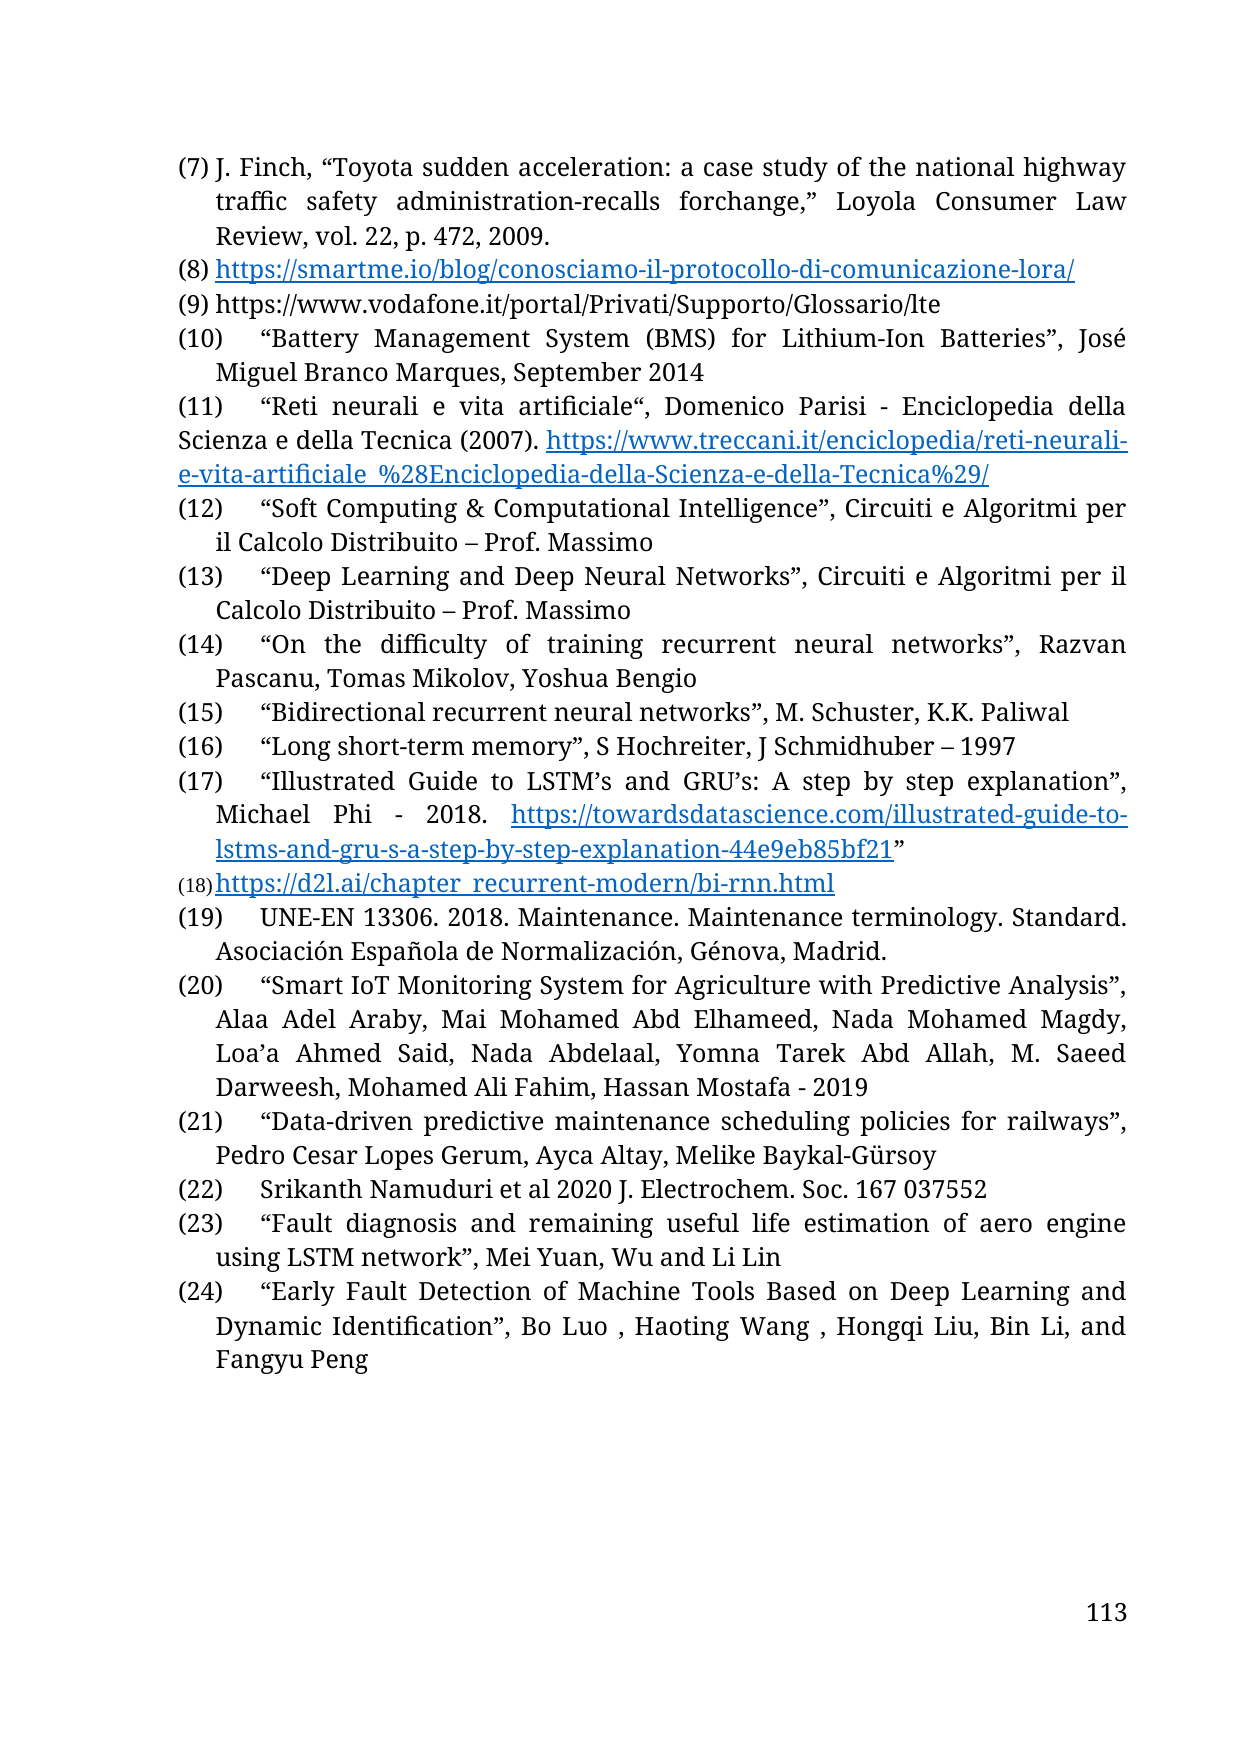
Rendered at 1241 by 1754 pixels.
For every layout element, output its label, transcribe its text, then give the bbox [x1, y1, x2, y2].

list “Soft Computing & Computational Intelligence”, Circuiti e Algoritmi per il Calcolo Distribuito – Prof. Massimo [178, 491, 1128, 559]
list “Deep Learning and Deep Neural Networks”, Circuiti e Algoritmi per il Calcolo Distribuito – Prof. Massimo [178, 559, 1128, 627]
list “On the difficulty of training recurrent neural networks”, Razvan Pascanu, Tomas Mikolov, Yoshua Bengio [178, 627, 1128, 695]
list “Bidirectional recurrent neural networks”, M. Schuster, K.K. Paliwal [178, 695, 1128, 729]
list https://www.vodafone.it/portal/Privati/Supporto/Glossario/lte [178, 286, 1128, 320]
list “Smart IoT Monitoring System for Agriculture with Predictive Analysis”, Alaa Adel Araby, Mai Mohamed Abd Elhameed, Nada Mohamed Magdy, Loa’a Ahmed Said, Nada Abdelaal, Yomna Tarek Abd Allah, M. Saeed Darweesh, Mohamed Ali Fahim, Hassan Mostafa - 2019 [178, 967, 1128, 1104]
list “Long short-term memory”, S Hochreiter, J Schmidhuber – 1997 [178, 729, 1128, 763]
list “Reti neurali e vita artificiale“, Domenico Parisi - Enciclopedia della Scienza e della Tecnica (2007). https://www.treccani.it/enciclopedia/reti-neurali-e-vita-artificiale_%28Enciclopedia-della-Scienza-e-della-Tecnica%29/ [178, 388, 1128, 491]
list https://d2l.ai/chapter_recurrent-modern/bi-rnn.html [178, 865, 1128, 899]
list “Battery Management System (BMS) for Lithium-Ion Batteries”, José Miguel Branco Marques, September 2014 [178, 320, 1128, 388]
list “Early Fault Detection of Machine Tools Based on Deep Learning and Dynamic Identification”, Bo Luo , Haoting Wang , Hongqi Liu, Bin Li, and Fangyu Peng [178, 1274, 1128, 1376]
list https://smartme.io/blog/conosciamo-il-protocollo-di-comunicazione-lora/ [178, 252, 1128, 286]
list J. Finch, “Toyota sudden acceleration: a case study of the national highway traffic safety administration-recalls forchange,” Loyola Consumer Law Review, vol. 22, p. 472, 2009. [178, 150, 1128, 252]
list “Fault diagnosis and remaining useful life estimation of aero engine using LSTM network”, Mei Yuan, Wu and Li Lin [178, 1206, 1128, 1274]
list “Illustrated Guide to LSTM’s and GRU’s: A step by step explanation”, Michael Phi - 2018. https://towardsdatascience.com/illustrated-guide-to-lstms-and-gru-s-a-step-by-step-explanation-44e9eb85bf21” [178, 763, 1128, 865]
list “Data-driven predictive maintenance scheduling policies for railways”, Pedro Cesar Lopes Gerum, Ayca Altay, Melike Baykal-Gürsoy [178, 1104, 1128, 1172]
list UNE-EN 13306. 2018. Maintenance. Maintenance terminology. Standard. Asociación Española de Normalización, Génova, Madrid. [178, 899, 1128, 967]
list Srikanth Namuduri et al 2020 J. Electrochem. Soc. 167 037552 [178, 1172, 1128, 1206]
